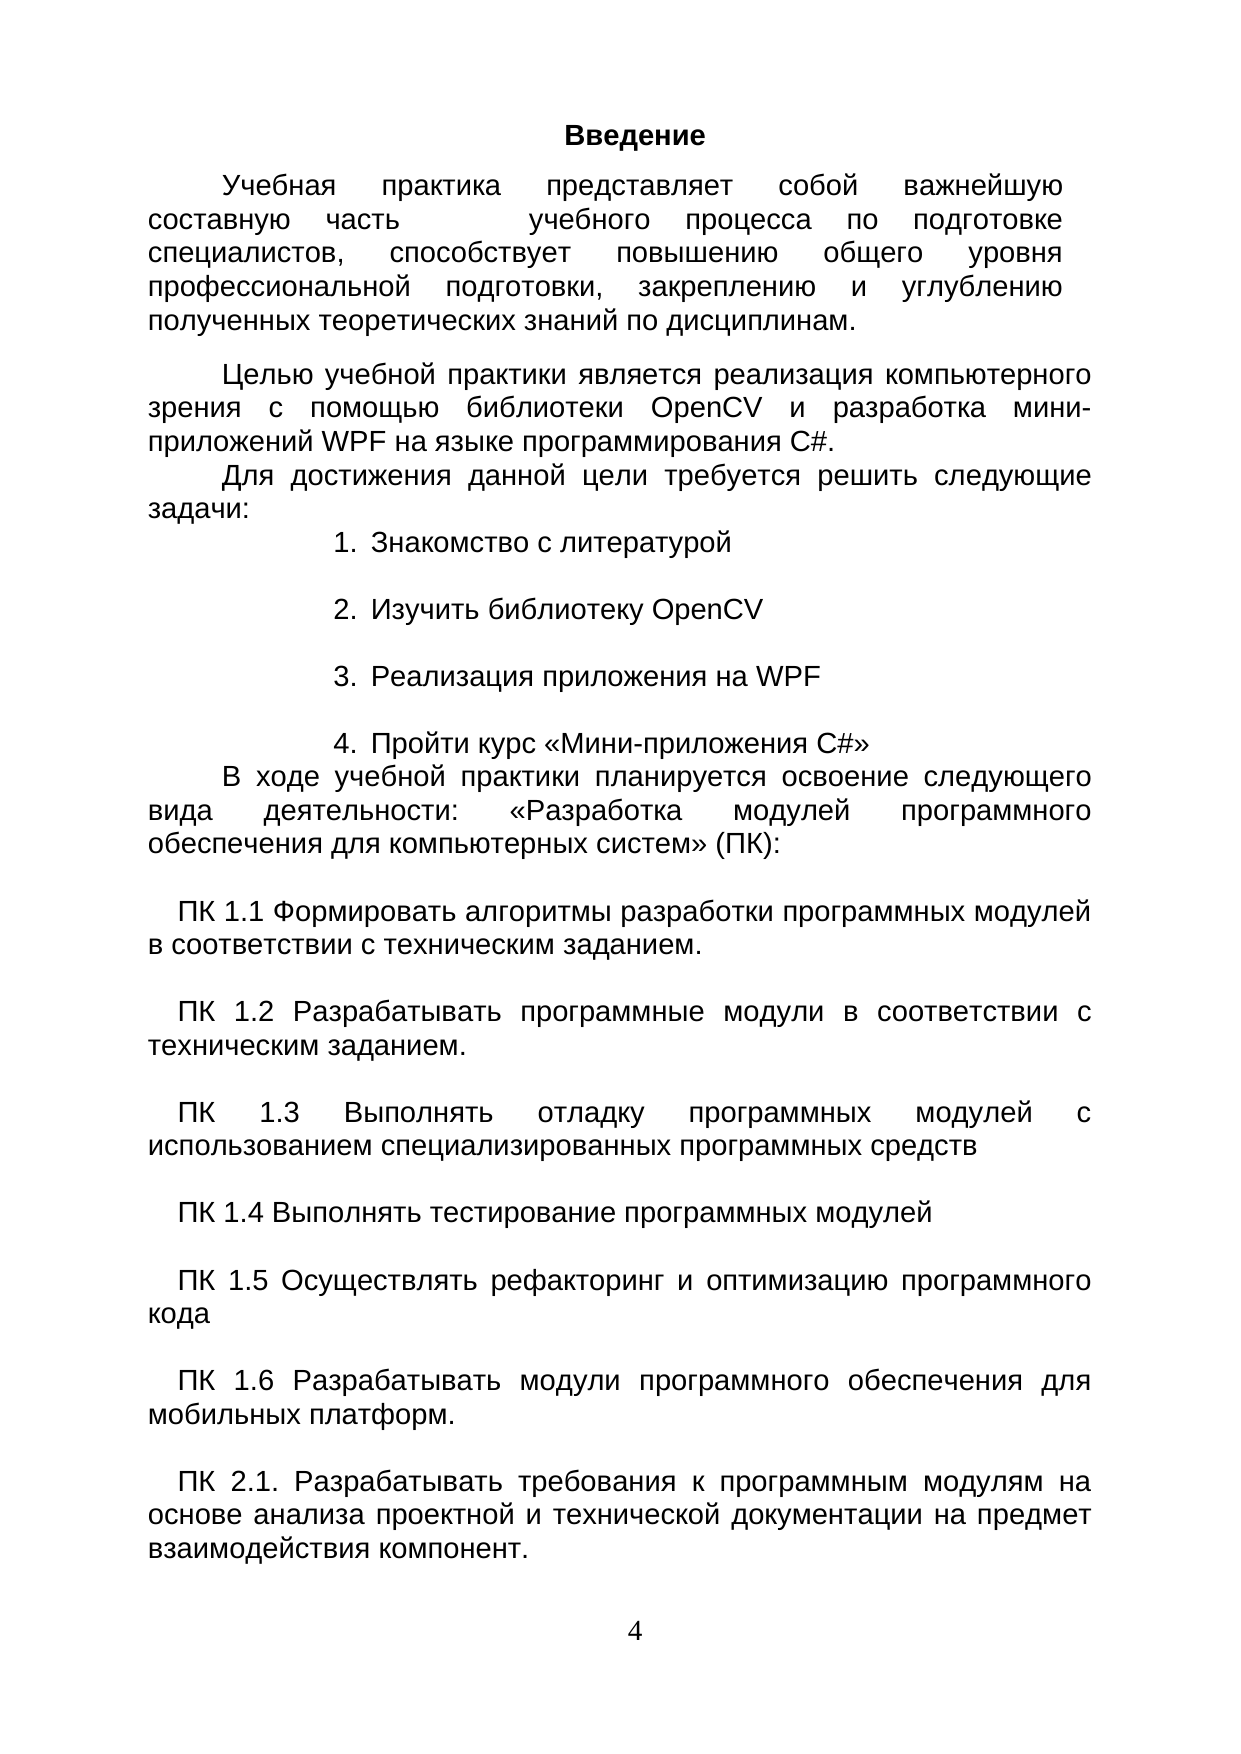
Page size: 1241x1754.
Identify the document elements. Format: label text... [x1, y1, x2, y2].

subtitle Введение [148, 118, 1122, 152]
text ПК 1.4 Выполнять тестирование программных модулей [148, 1196, 1093, 1229]
text ПК 1.3 Выполнять отладку программных модулей с использованием специализированных программных средств [148, 1095, 1093, 1162]
text ПК 1.2 Разрабатывать программные модули в соответствии с техническим заданием. [148, 994, 1093, 1061]
text Для достижения данной цели требуется решить следующие задачи: [148, 458, 1093, 525]
text ПК 2.1. Разрабатывать требования к программным модулям на основе анализа проектной и технической документации на предмет взаимодействия компонент. [148, 1464, 1093, 1564]
text ПК 1.1 Формировать алгоритмы разработки программных модулей в соответствии с техническим заданием. [148, 894, 1093, 961]
list Изучить библиотеку OpenCV [333, 592, 1093, 625]
text В ходе учебной практики планируется освоение следующего вида деятельности: «Разработка модулей программного обеспечения для компьютерных систем» (ПК): [148, 759, 1093, 860]
list Пройти курс «Мини-приложения C#» [333, 726, 1093, 759]
list Реализация приложения на WPF [333, 659, 1093, 692]
text ПК 1.6 Разрабатывать модули программного обеспечения для мобильных платформ. [148, 1363, 1093, 1430]
text Учебная практика представляет собой важнейшую составную часть учебного процесса по подготовке специалистов, способствует повышению общего уровня профессиональной подготовки, закреплению и углублению полученных теоретических знаний по дисциплинам. [148, 168, 1064, 336]
list Знакомство с литературой [333, 525, 1093, 558]
text Целью учебной практики является реализация компьютерного зрения с помощью библиотеки OpenCV и разработка мини-приложений WPF на языке программирования C#. [148, 357, 1093, 458]
text ПК 1.5 Осуществлять рефакторинг и оптимизацию программного кода [148, 1263, 1093, 1330]
